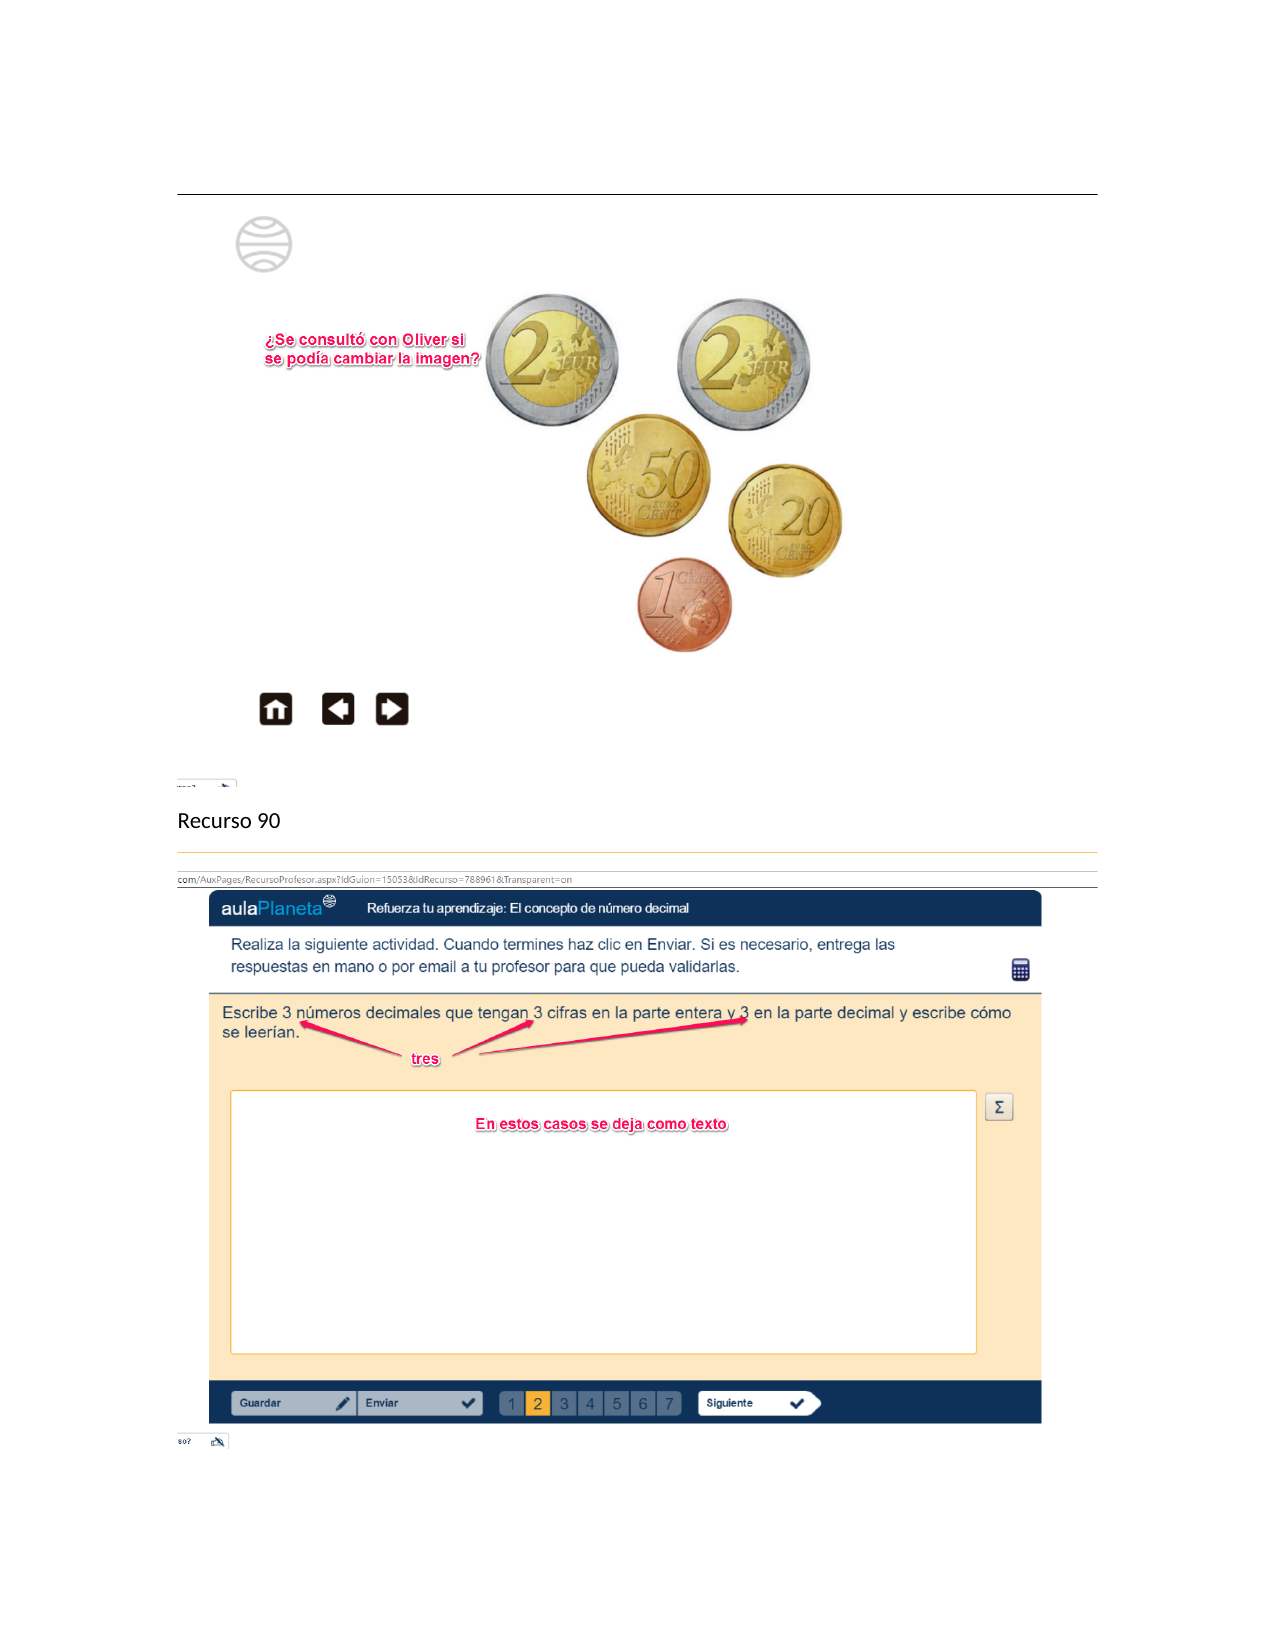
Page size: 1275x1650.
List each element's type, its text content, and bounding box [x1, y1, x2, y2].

picture [177, 852, 1098, 1449]
text Recurso 90 [177, 806, 1098, 834]
picture [177, 194, 1098, 787]
